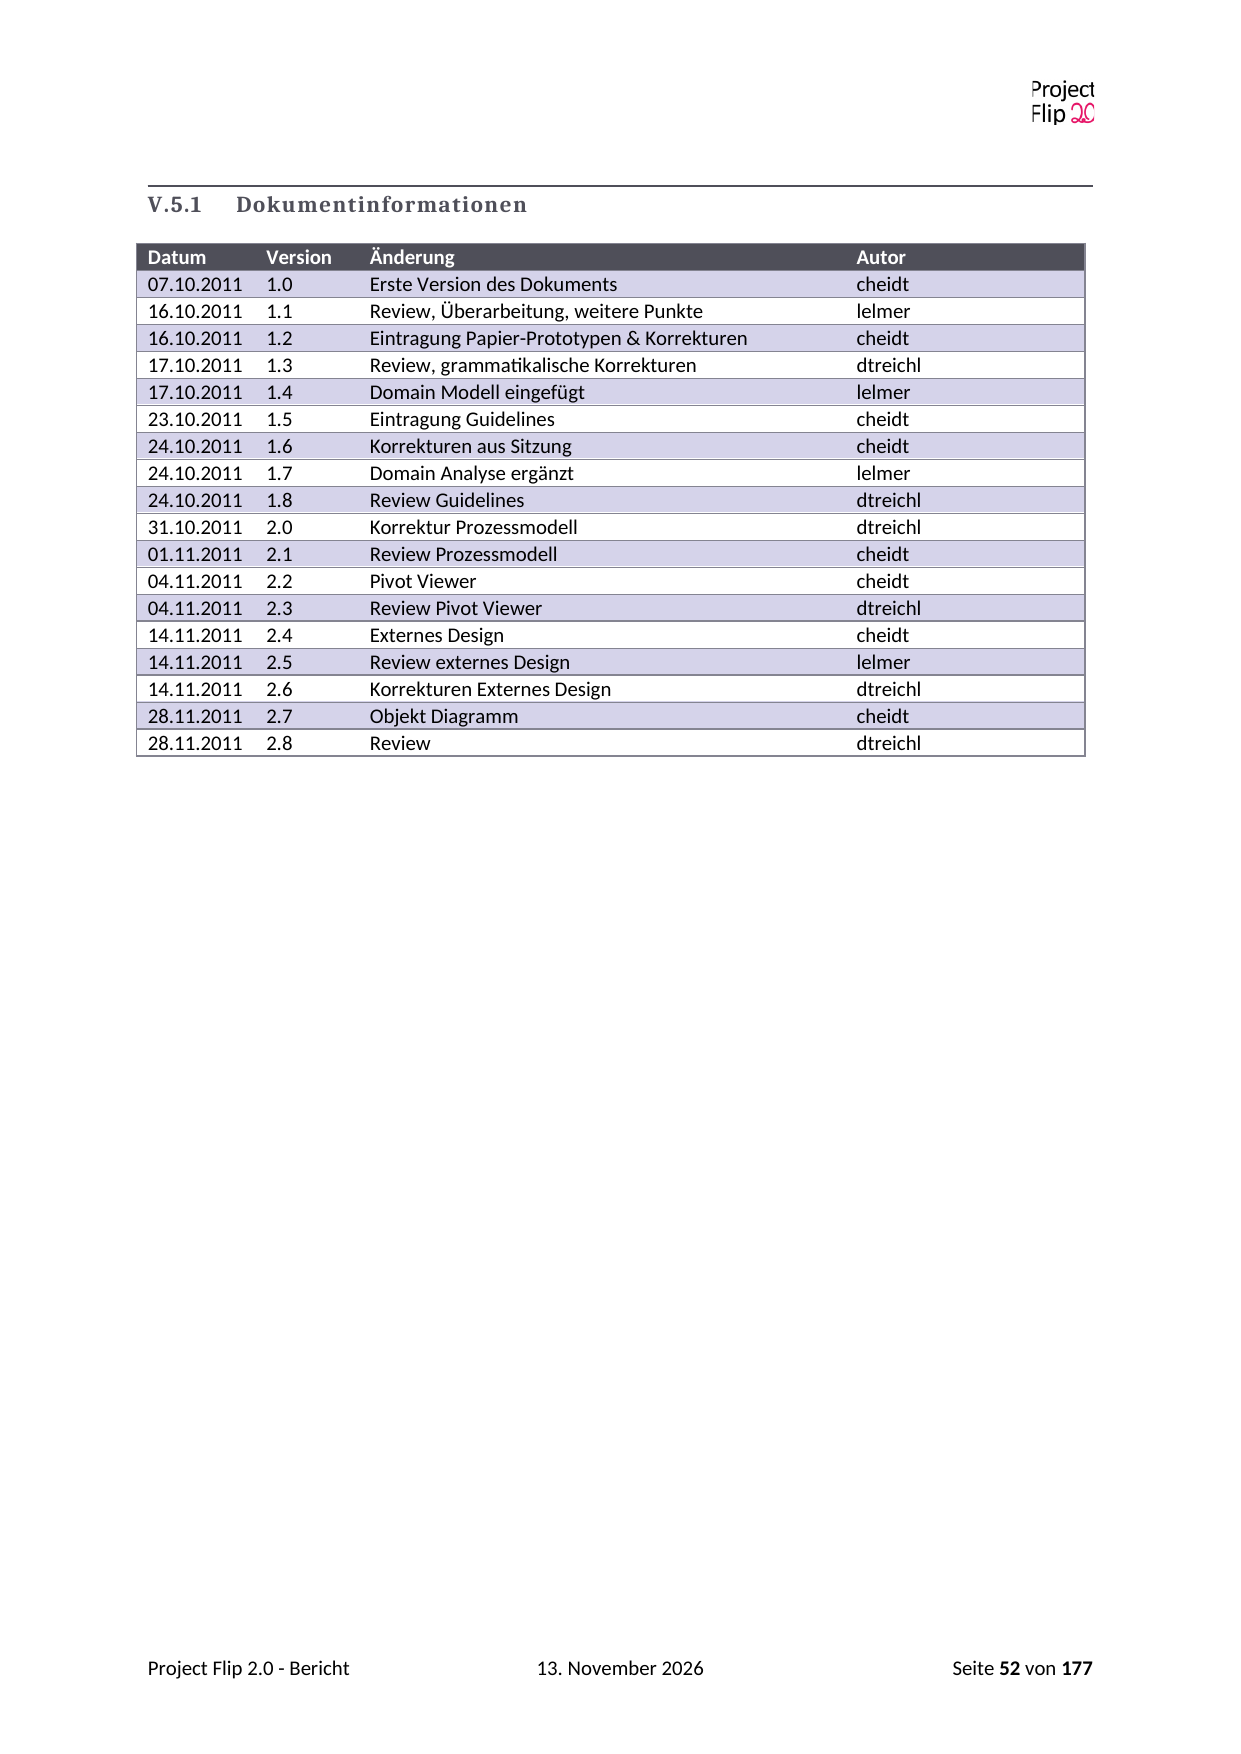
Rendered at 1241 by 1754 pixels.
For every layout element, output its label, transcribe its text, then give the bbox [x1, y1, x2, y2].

table_cell 04.11.2011 [137, 568, 255, 593]
table_cell Pivot Viewer [358, 568, 845, 593]
table_cell 2.7 [255, 703, 358, 728]
table_cell Review Prozessmodell [358, 541, 845, 566]
table_cell 1.6 [255, 433, 358, 458]
table_cell 1.5 [255, 406, 358, 432]
table_cell 2.8 [255, 730, 358, 755]
table_cell 24.10.2011 [137, 487, 255, 512]
table_cell Korrekturen aus Sitzung [358, 433, 845, 458]
table_cell Erste Version des Dokuments [358, 271, 845, 297]
table_cell Korrekturen Externes Design [358, 676, 845, 701]
table_cell Domain Modell eingefügt [358, 379, 845, 404]
table_cell cheidt [845, 622, 1084, 647]
table_cell 23.10.2011 [137, 406, 255, 432]
table_cell 28.11.2011 [137, 730, 255, 755]
table_header Datum [137, 244, 255, 270]
table_cell cheidt [845, 325, 1084, 351]
table_cell lelmer [845, 298, 1084, 324]
table_cell Review Pivot Viewer [358, 595, 845, 620]
table_header Autor [845, 244, 1084, 270]
table_cell Review Guidelines [358, 487, 845, 512]
table_cell cheidt [845, 406, 1084, 432]
subtitle Dokumentinformationen [148, 187, 1093, 218]
table_cell lelmer [845, 649, 1084, 674]
table_cell 16.10.2011 [137, 298, 255, 324]
table_cell 1.0 [255, 271, 358, 297]
table_cell 14.11.2011 [137, 622, 255, 647]
table_cell 24.10.2011 [137, 433, 255, 458]
table_cell 16.10.2011 [137, 325, 255, 351]
table_cell 1.8 [255, 487, 358, 512]
table_cell lelmer [845, 379, 1084, 404]
table_cell cheidt [845, 433, 1084, 458]
table_cell 1.1 [255, 298, 358, 324]
table_cell Objekt Diagramm [358, 703, 845, 728]
table_cell dtreichl [845, 595, 1084, 620]
table_cell dtreichl [845, 352, 1084, 378]
table_cell 2.2 [255, 568, 358, 593]
table_cell 1.3 [255, 352, 358, 378]
table_cell Domain Analyse ergänzt [358, 460, 845, 486]
table_cell Review externes Design [358, 649, 845, 674]
table_cell 01.11.2011 [137, 541, 255, 566]
table_cell dtreichl [845, 676, 1084, 701]
picture [1081, 79, 1097, 124]
table_cell 07.10.2011 [137, 271, 255, 297]
table_cell lelmer [845, 460, 1084, 486]
table_cell cheidt [845, 271, 1084, 297]
table_cell 2.0 [255, 514, 358, 539]
table_cell 14.11.2011 [137, 649, 255, 674]
table_cell Eintragung Papier-Prototypen & Korrekturen [358, 325, 845, 351]
table_cell 14.11.2011 [137, 676, 255, 701]
table_cell 17.10.2011 [137, 379, 255, 404]
table_cell cheidt [845, 568, 1084, 593]
table_cell 28.11.2011 [137, 703, 255, 728]
table_cell 24.10.2011 [137, 460, 255, 486]
table_cell Review, Überarbeitung, weitere Punkte [358, 298, 845, 324]
table_cell 2.3 [255, 595, 358, 620]
table_cell 1.2 [255, 325, 358, 351]
table_cell 2.6 [255, 676, 358, 701]
table_cell Review, grammatikalische Korrekturen [358, 352, 845, 378]
table_cell 17.10.2011 [137, 352, 255, 378]
table_cell cheidt [845, 541, 1084, 566]
table_cell cheidt [845, 703, 1084, 728]
table_cell dtreichl [845, 514, 1084, 539]
table_cell dtreichl [845, 730, 1084, 755]
table_cell Korrektur Prozessmodell [358, 514, 845, 539]
table_cell 2.1 [255, 541, 358, 566]
table_cell 04.11.2011 [137, 595, 255, 620]
table_cell Externes Design [358, 622, 845, 647]
table_header Änderung [358, 244, 845, 270]
table_cell dtreichl [845, 487, 1084, 512]
table_cell 1.4 [255, 379, 358, 404]
table_cell 2.4 [255, 622, 358, 647]
table_cell Review [358, 730, 845, 755]
table_header Version [255, 244, 358, 270]
table_cell 1.7 [255, 460, 358, 486]
table_cell Eintragung Guidelines [358, 406, 845, 432]
table_cell 2.5 [255, 649, 358, 674]
table_cell 31.10.2011 [137, 514, 255, 539]
